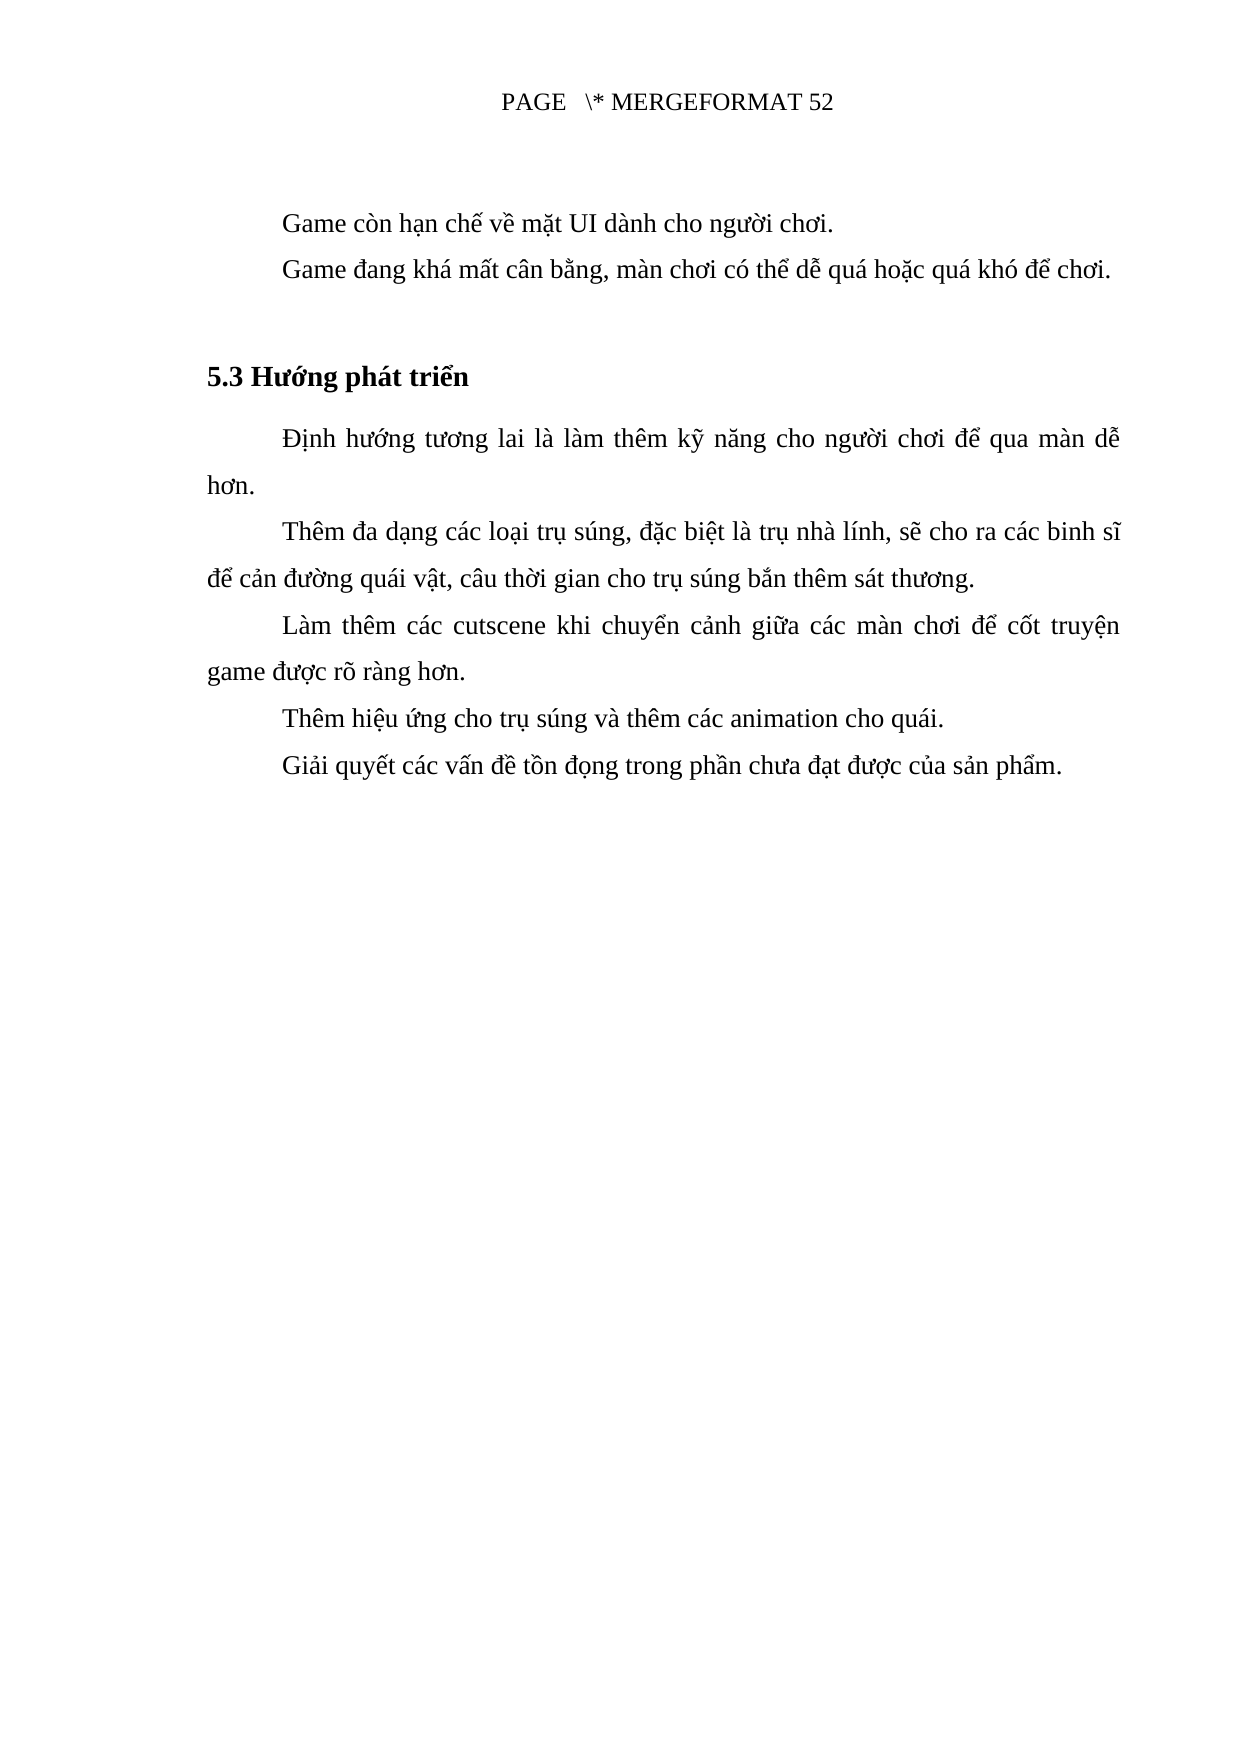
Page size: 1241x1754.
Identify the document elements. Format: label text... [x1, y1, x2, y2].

text Thêm hiệu ứng cho trụ súng và thêm các animation cho quái. [207, 702, 1122, 733]
subtitle Hướng phát triển [207, 359, 1122, 393]
text Giải quyết các vấn đề tồn đọng trong phần chưa đạt được của sản phẩm. [207, 749, 1122, 780]
text Game còn hạn chế về mặt UI dành cho người chơi. [207, 207, 1122, 238]
text Game đang khá mất cân bằng, màn chơi có thể dễ quá hoặc quá khó để chơi. [207, 253, 1122, 284]
text Định hướng tương lai là làm thêm kỹ năng cho người chơi để qua màn dễ hơn. [207, 422, 1122, 500]
text Làm thêm các cutscene khi chuyển cảnh giữa các màn chơi để cốt truyện game được rõ ràng hơn. [207, 609, 1122, 687]
text Thêm đa dạng các loại trụ súng, đặc biệt là trụ nhà lính, sẽ cho ra các binh sĩ để cản đường quái vật, câu thời gian cho trụ súng bắn thêm sát thương. [207, 515, 1122, 593]
